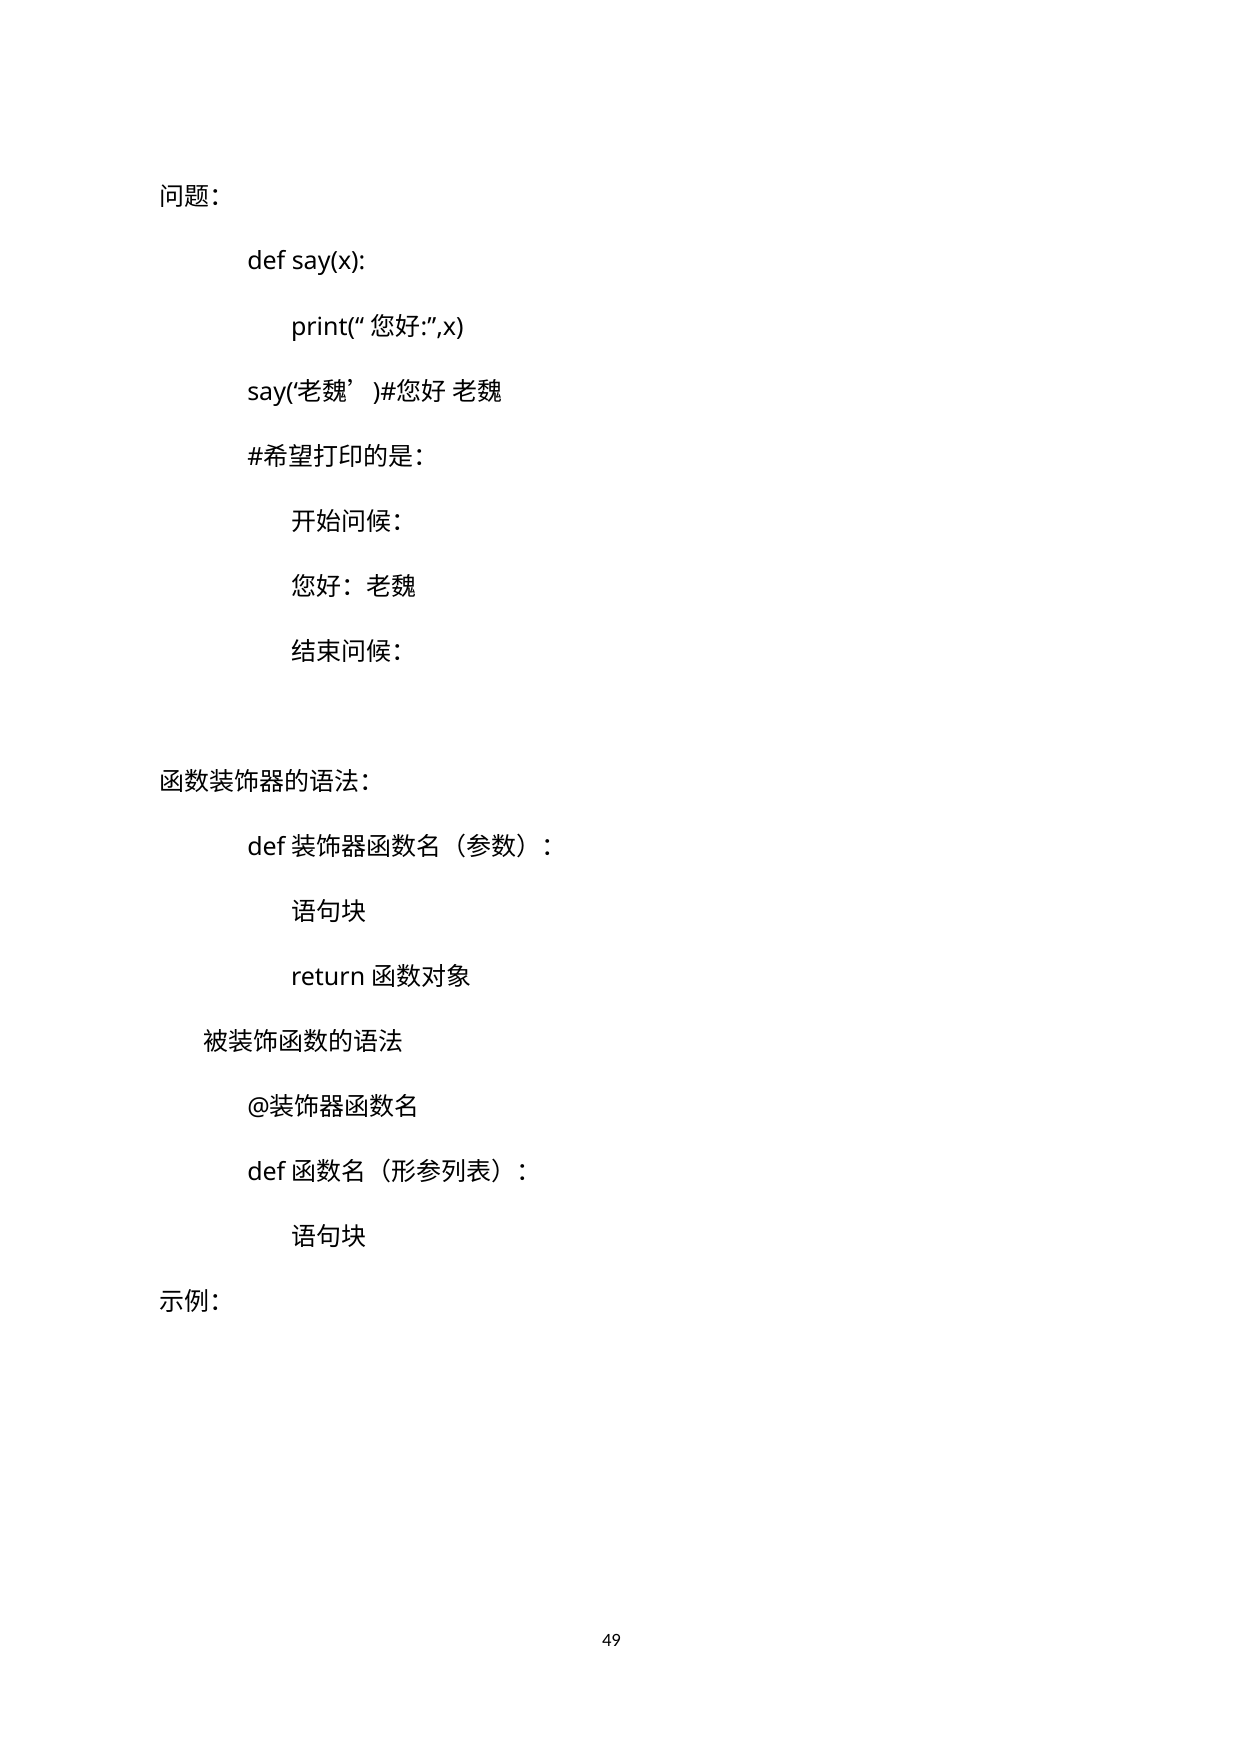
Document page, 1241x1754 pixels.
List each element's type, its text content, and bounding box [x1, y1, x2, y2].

text 问题： [159, 162, 1063, 227]
text def say(x): [247, 227, 1063, 292]
text def 函数名（形参列表）： [247, 1137, 1063, 1202]
text 开始问候： [291, 487, 1063, 552]
text 函数装饰器的语法： [159, 747, 1063, 812]
text 语句块 [247, 1202, 1063, 1267]
text @装饰器函数名 [247, 1072, 1063, 1137]
text return 函数对象 [247, 942, 1063, 1007]
text 结束问候： [291, 617, 1063, 682]
text def 装饰器函数名（参数）： [247, 812, 1063, 877]
text 您好：老魏 [291, 552, 1063, 617]
text 被装饰函数的语法 [203, 1007, 1063, 1072]
text 语句块 [247, 877, 1063, 942]
text 示例： [159, 1267, 1063, 1332]
text #希望打印的是： [247, 422, 1063, 487]
text print(“ 您好:”,x) [247, 292, 1063, 357]
text say(‘老魏’)#您好 老魏 [247, 357, 1063, 422]
